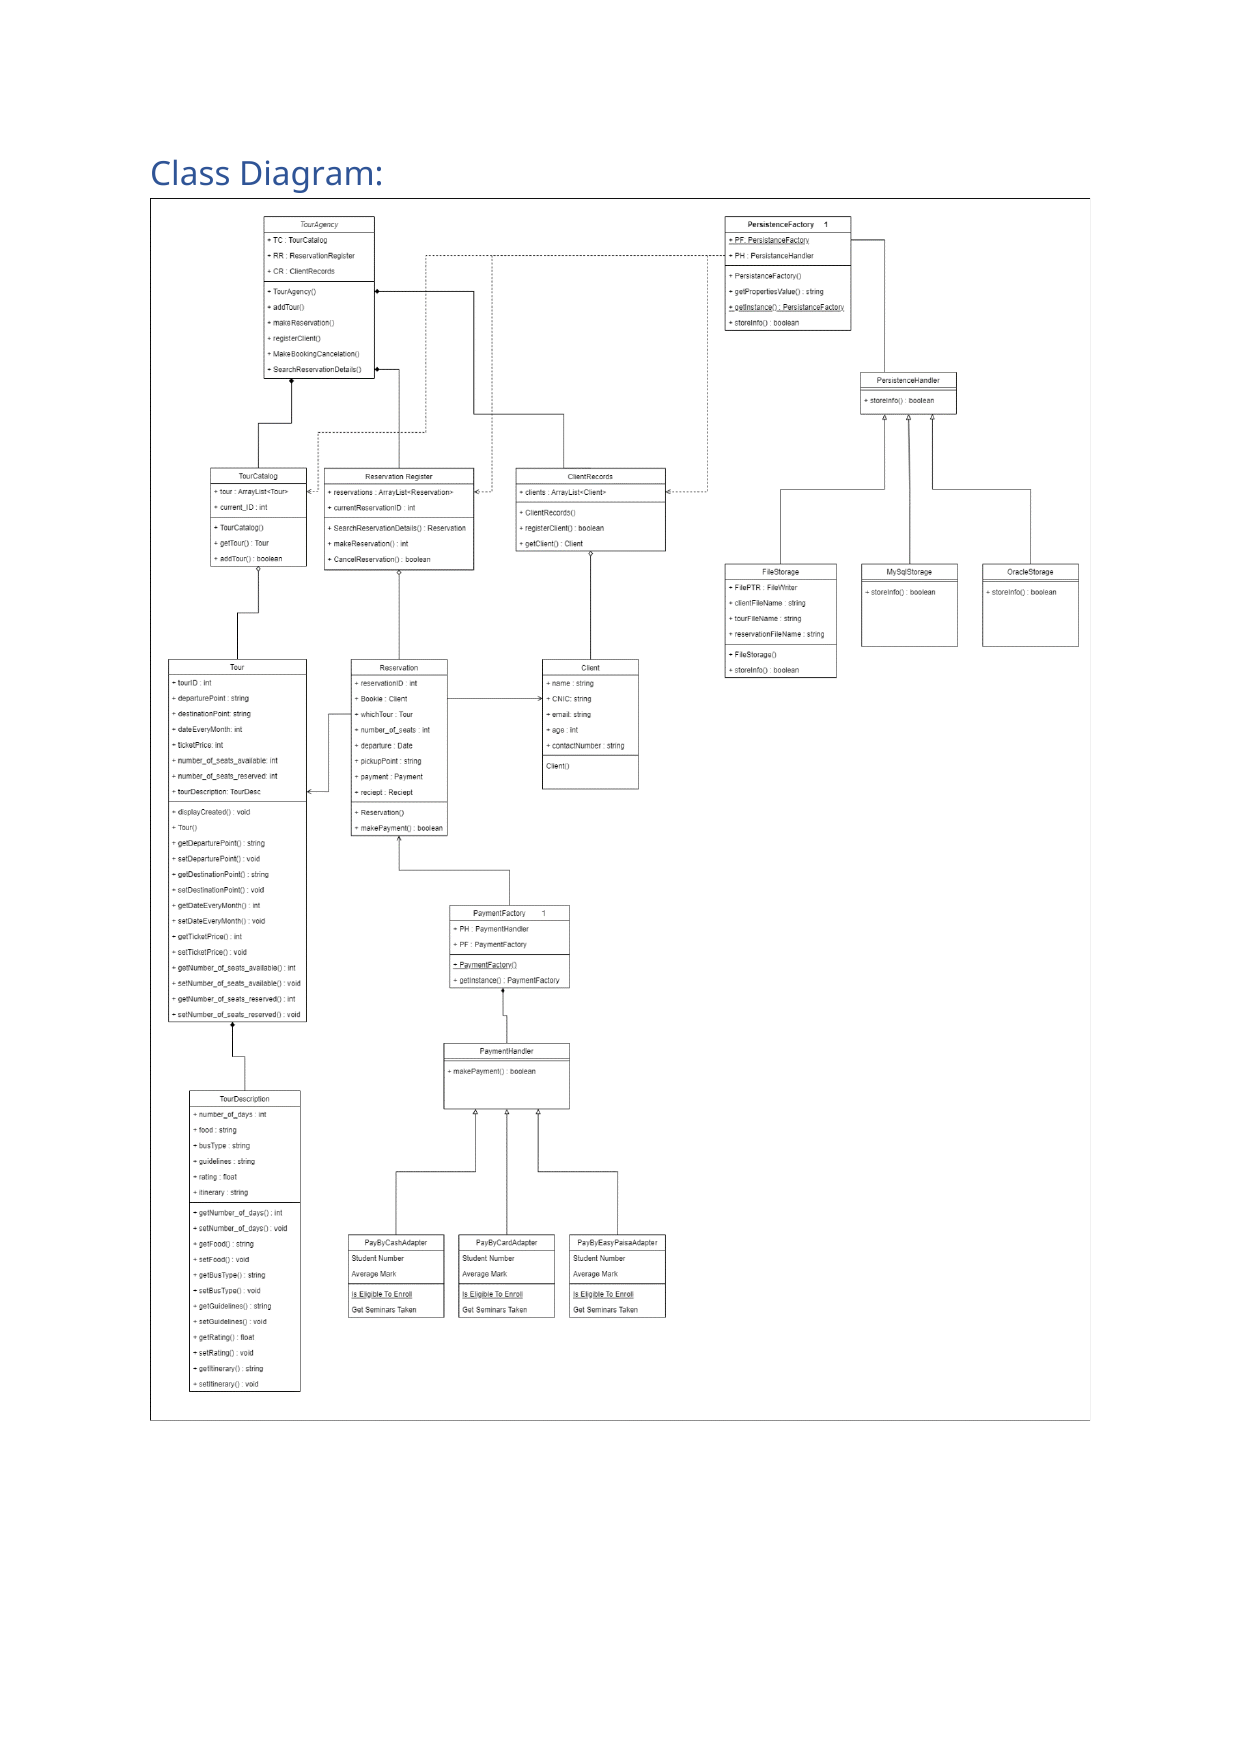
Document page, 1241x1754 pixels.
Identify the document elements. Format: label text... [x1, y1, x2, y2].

subtitle Class Diagram: [150, 150, 1090, 195]
picture [150, 198, 1091, 1421]
